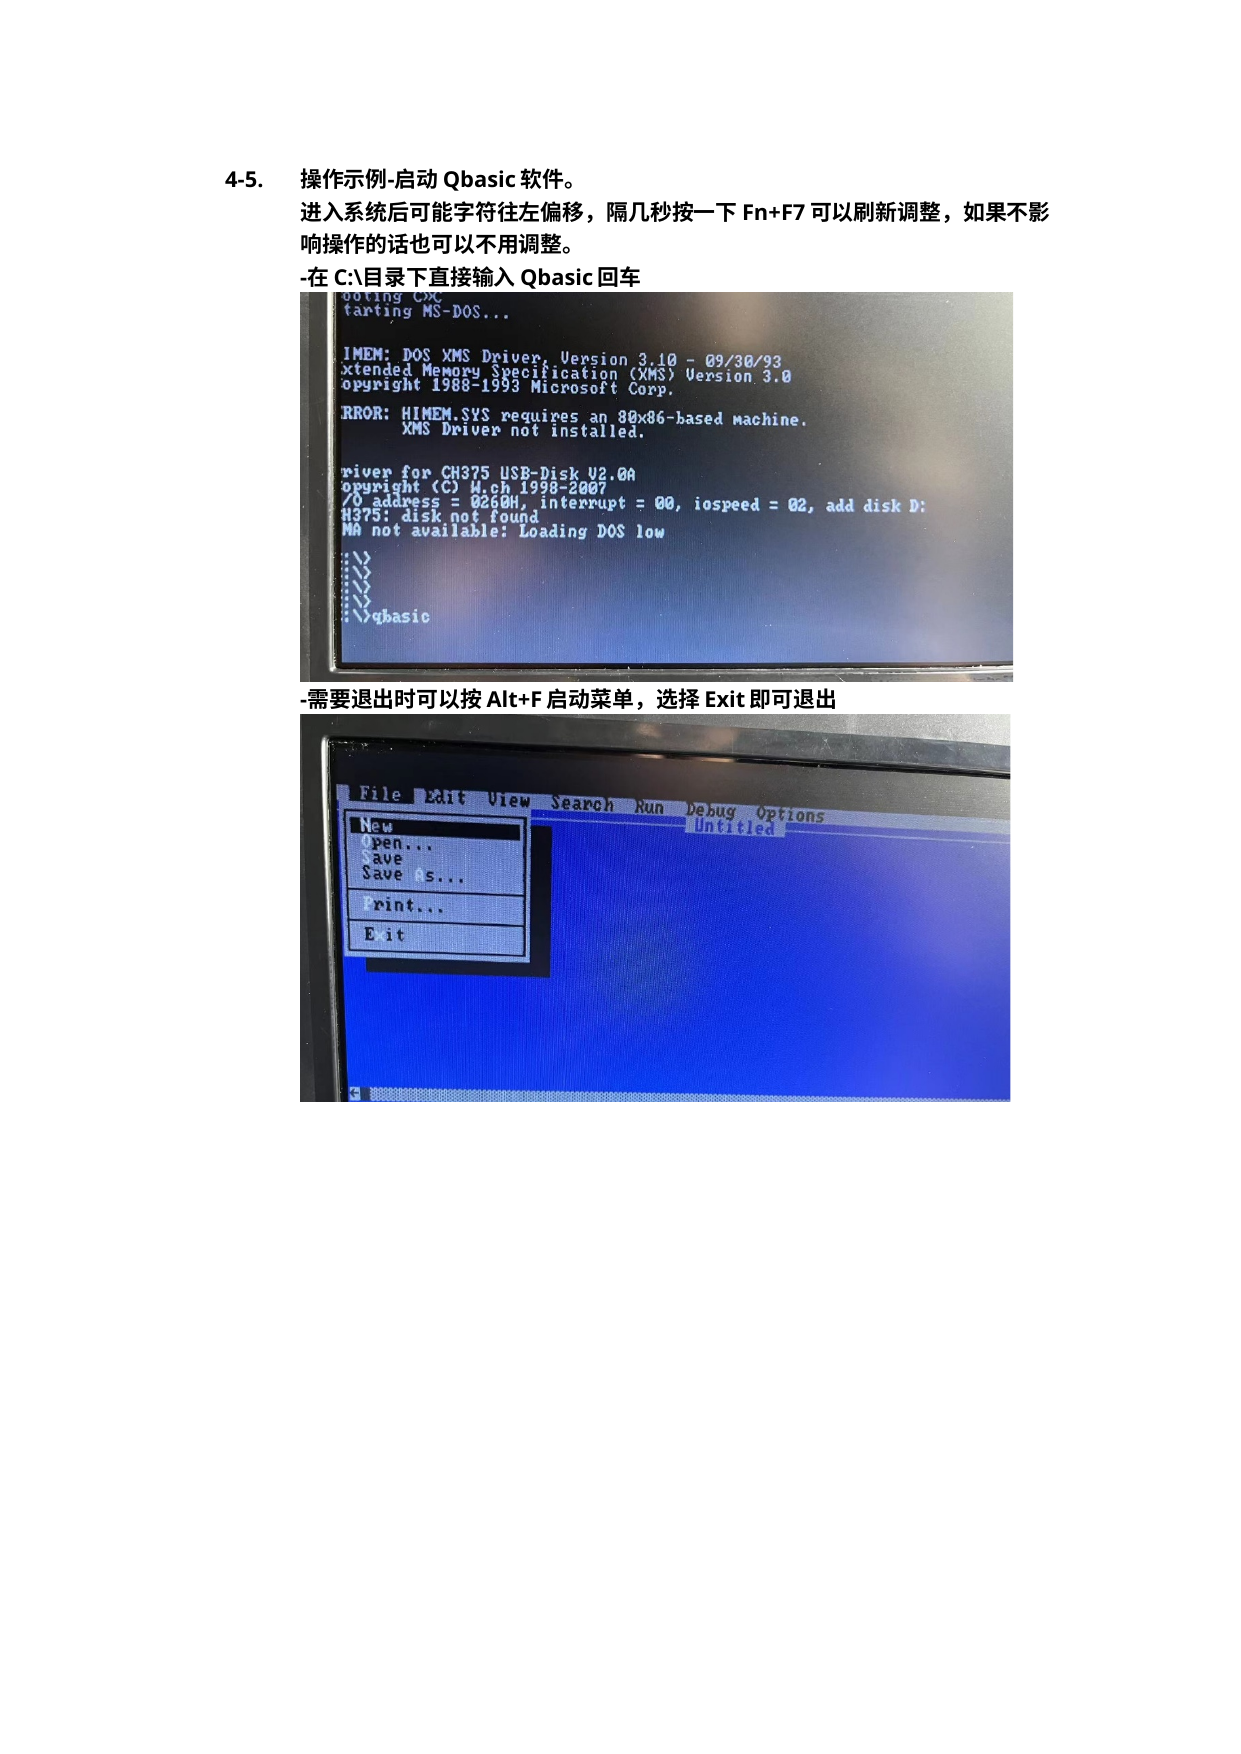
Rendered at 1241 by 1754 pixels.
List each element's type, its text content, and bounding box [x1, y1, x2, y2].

list -在C:\目录下直接输入Qbasic回车 [300, 259, 1053, 292]
list 进入系统后可能字符往左偏移，隔几秒按一下Fn+F7可以刷新调整，如果不影响操作的话也可以不用调整。 [300, 194, 1053, 259]
list 操作示例-启动Qbasic软件。 [225, 162, 1053, 194]
list -需要退出时可以按Alt+F启动菜单，选择Exit即可退出 [300, 682, 1053, 714]
picture [300, 714, 1011, 1102]
picture [300, 292, 1014, 682]
